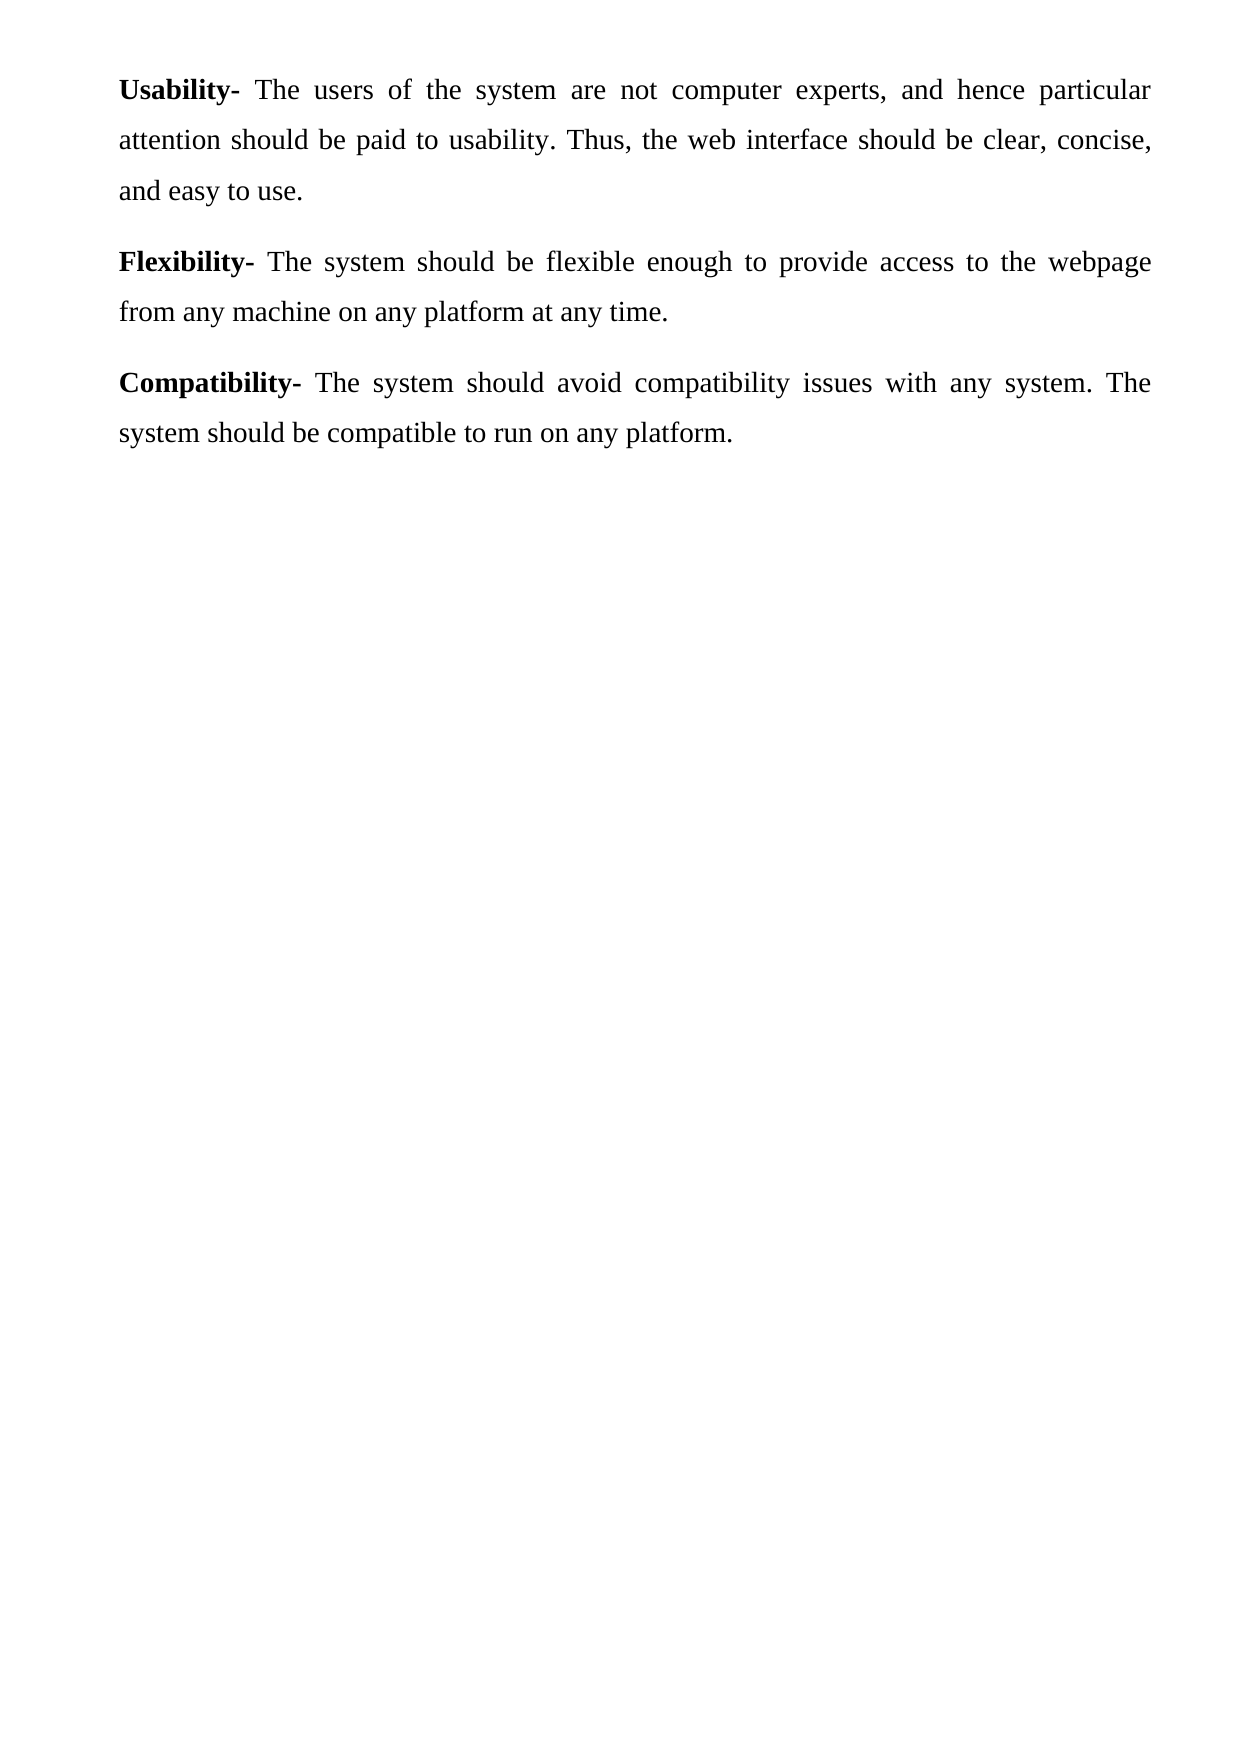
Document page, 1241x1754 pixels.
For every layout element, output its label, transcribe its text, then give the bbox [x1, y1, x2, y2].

text Usability- The users of the system are not computer experts, and hence particular attention should be paid to usability. Thus, the web interface should be clear, concise, and easy to use. [119, 72, 1153, 206]
text Flexibility- The system should be flexible enough to provide access to the webpage from any machine on any platform at any time. [119, 244, 1153, 328]
text Compatibility- The system should avoid compatibility issues with any system. The system should be compatible to run on any platform. [119, 365, 1153, 449]
